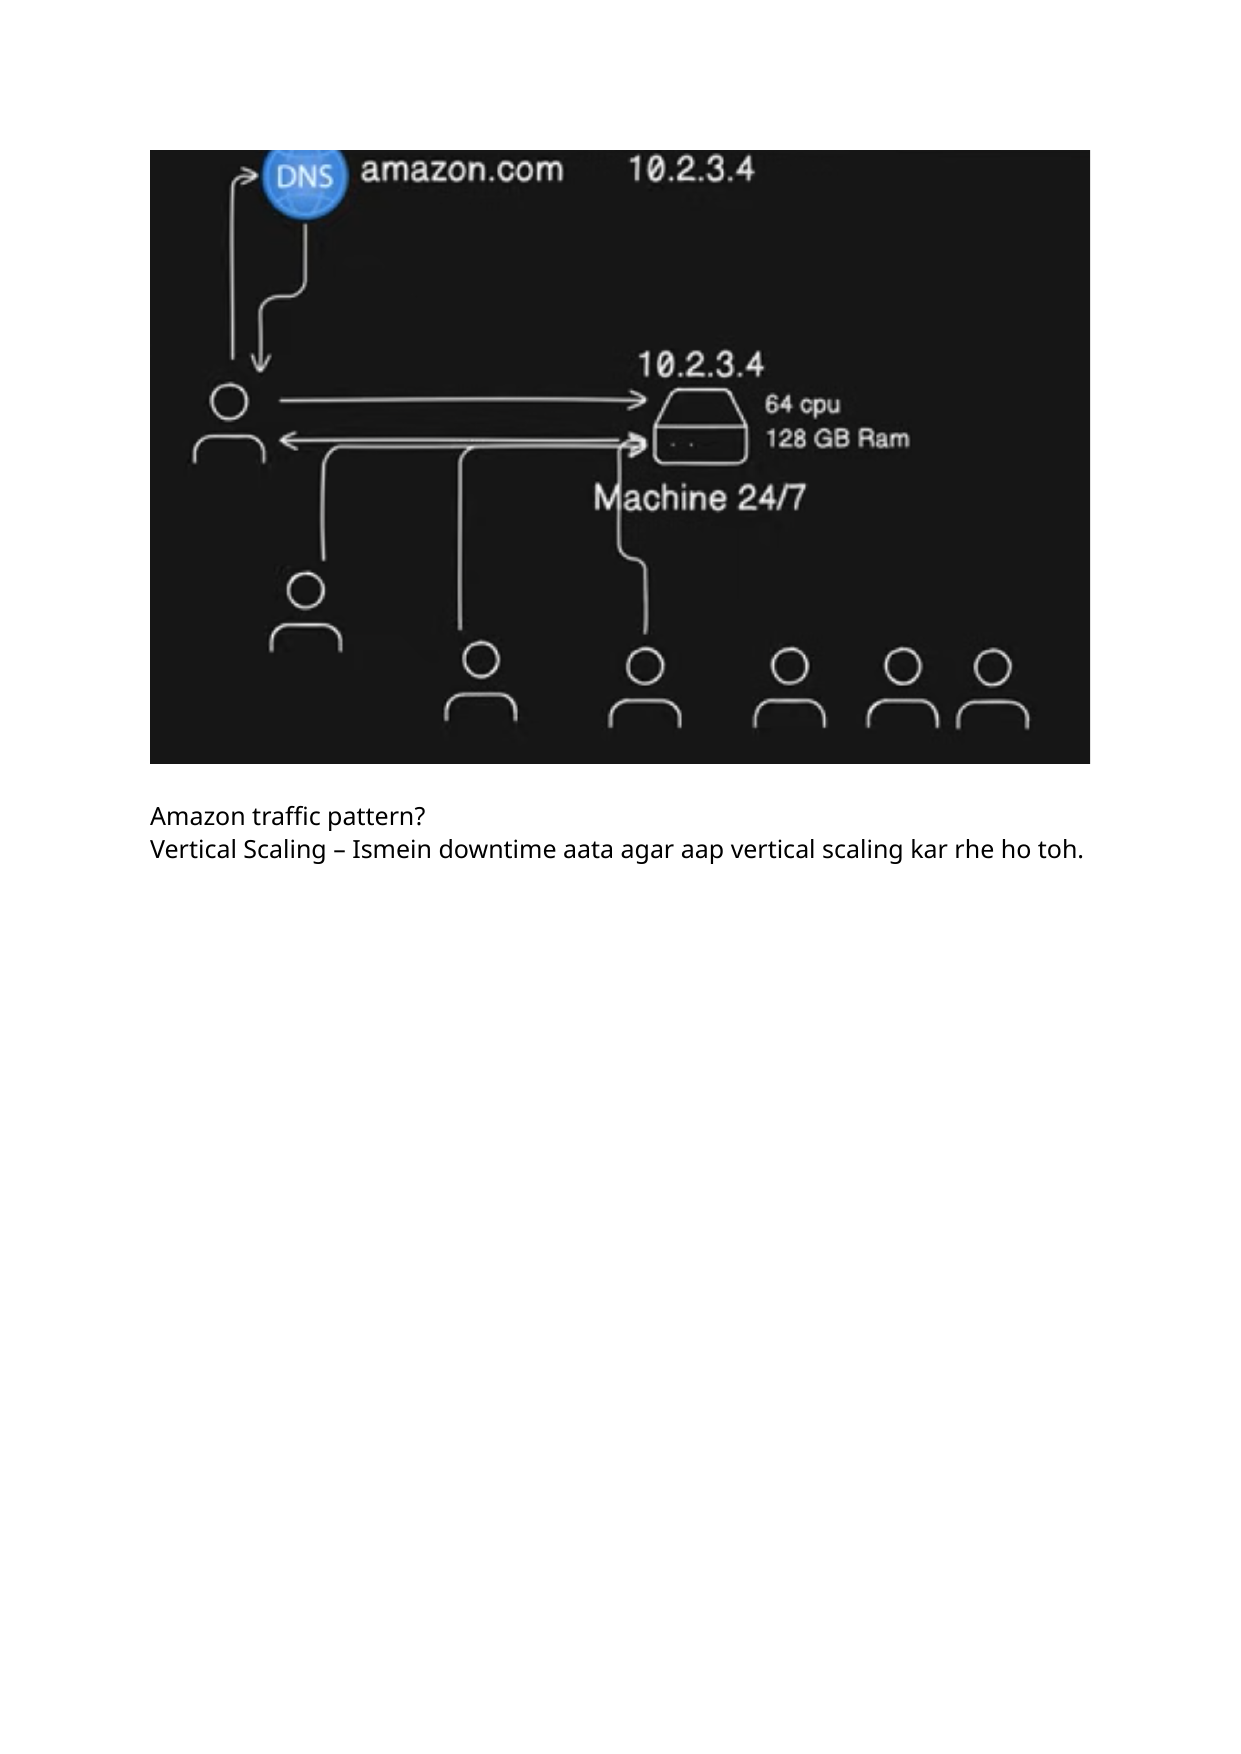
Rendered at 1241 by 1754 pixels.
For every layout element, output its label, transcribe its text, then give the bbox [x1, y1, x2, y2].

text Amazon traffic pattern? [150, 798, 1090, 832]
picture [150, 150, 1091, 764]
text Vertical Scaling – Ismein downtime aata agar aap vertical scaling kar rhe ho toh. [150, 832, 1090, 866]
